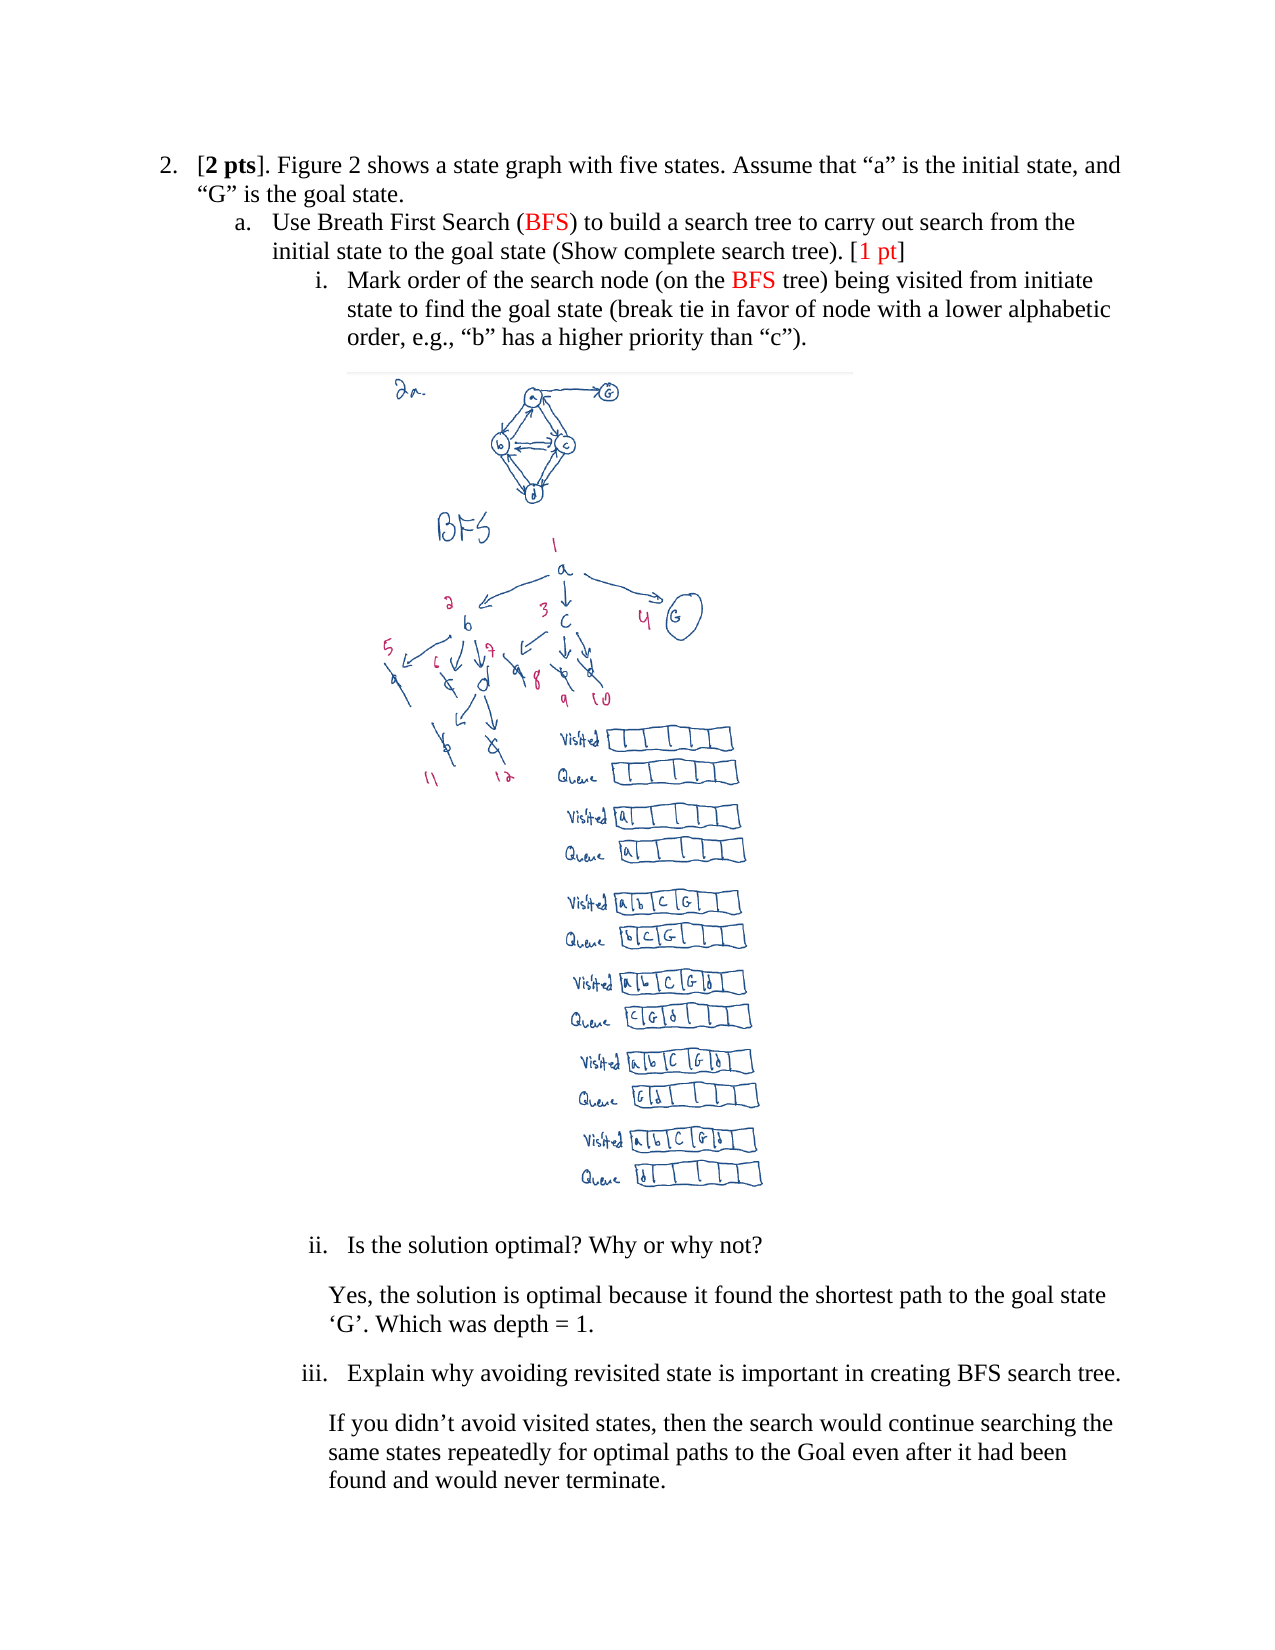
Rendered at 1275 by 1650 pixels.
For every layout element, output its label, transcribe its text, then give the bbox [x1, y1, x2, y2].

list Use Breath First Search (BFS) to build a search tree to carry out search from the initial state to the goal state (Show complete search tree). [1 pt] [234, 207, 1125, 265]
text If you didn’t avoid visited states, then the search would continue searching the same states repeatedly for optimal paths to the Goal even after it had been found and would never terminate. [328, 1408, 1125, 1494]
text Yes, the solution is optimal because it found the shortest path to the goal state ‘G’. Which was depth = 1. [328, 1280, 1125, 1338]
list [2 pts]. Figure 2 shows a state graph with five states. Assume that “a” is the initial state, and “G” is the goal state. [159, 150, 1125, 207]
list Explain why avoiding revisited state is important in creating BFS search tree. [328, 1358, 1125, 1387]
picture [346, 372, 853, 1210]
list Is the solution optimal? Why or why not? [328, 1231, 1125, 1259]
list Mark order of the search node (on the BFS tree) being visited from initiate state to find the goal state (break tie in favor of node with a lower alphabetic order, e.g., “b” has a higher priority than “c”). [328, 265, 1125, 351]
